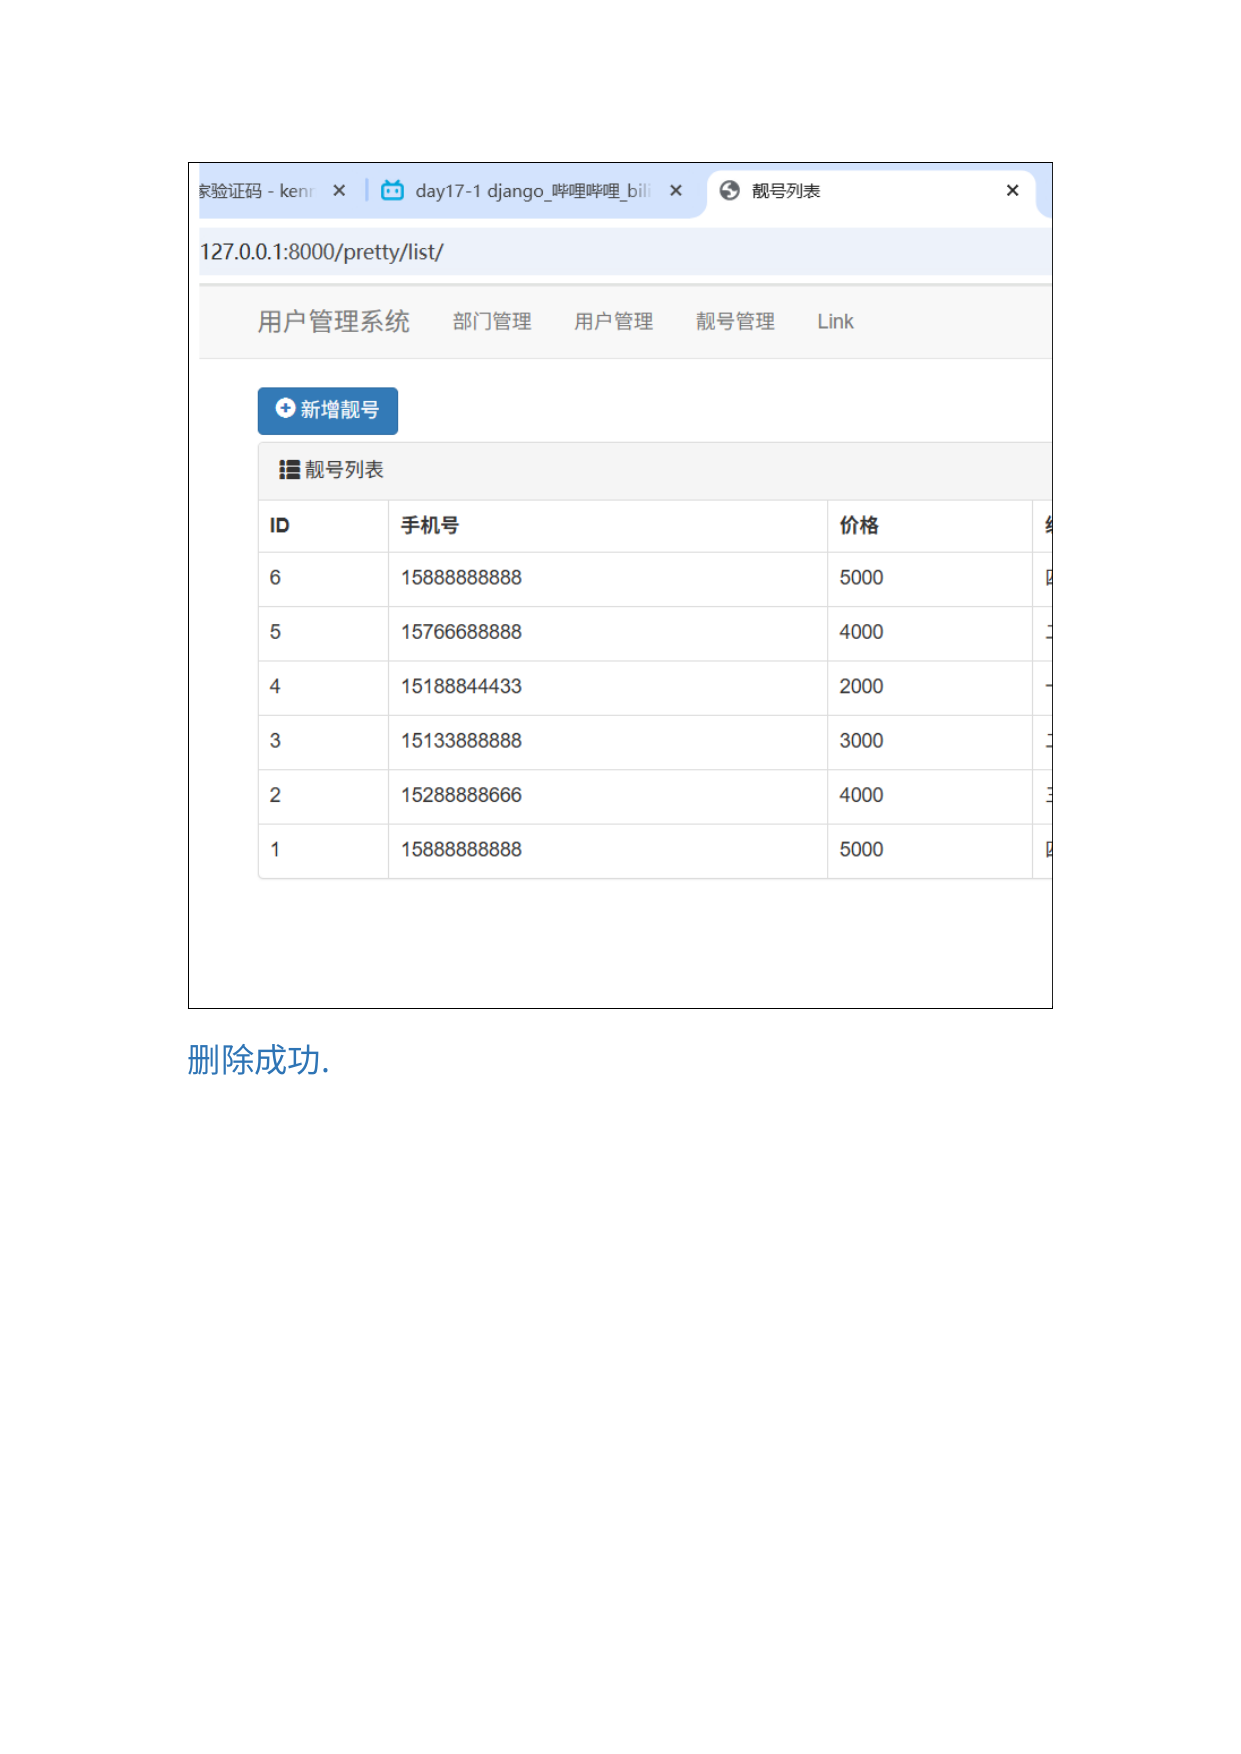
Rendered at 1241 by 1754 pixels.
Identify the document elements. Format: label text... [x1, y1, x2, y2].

table_cell [189, 163, 1052, 1008]
picture [199, 163, 1053, 1006]
subtitle 删除成功. [187, 1026, 1053, 1091]
